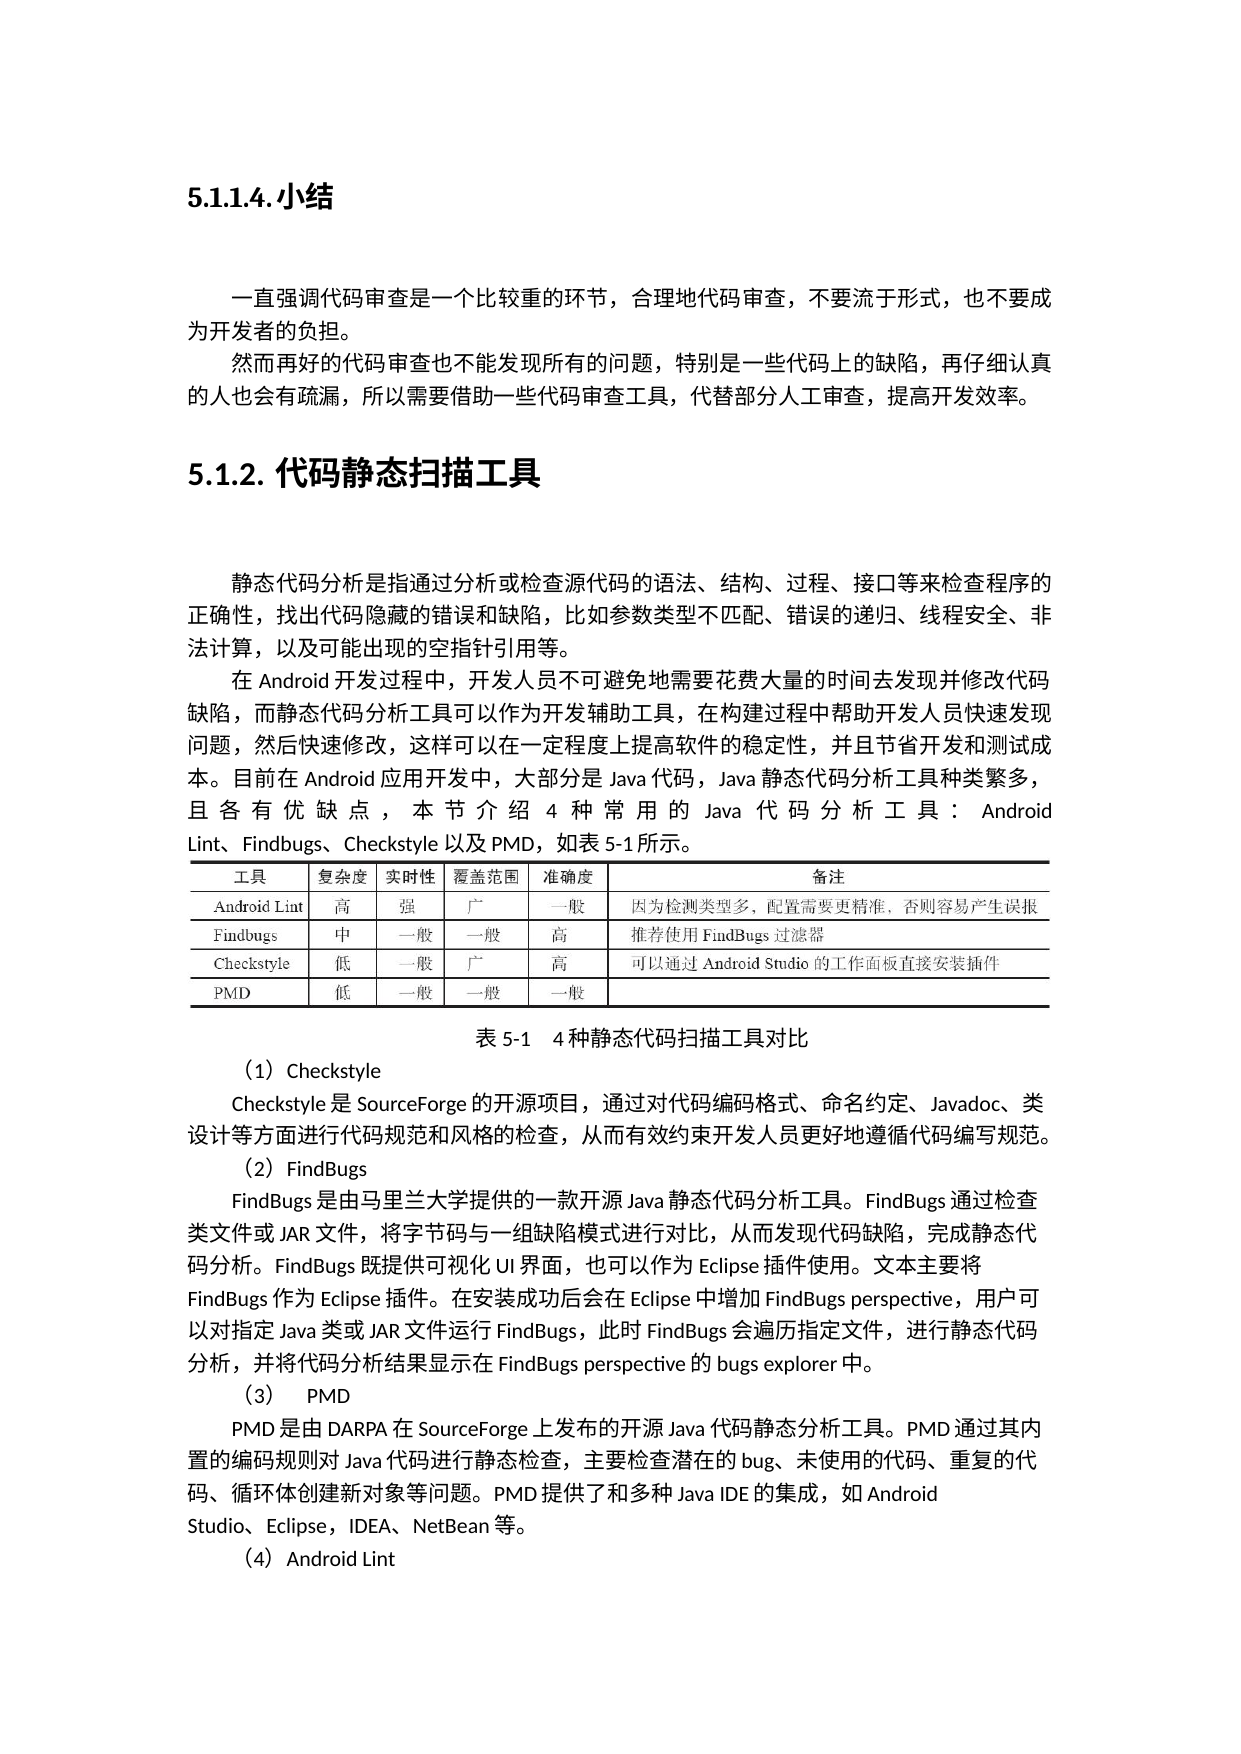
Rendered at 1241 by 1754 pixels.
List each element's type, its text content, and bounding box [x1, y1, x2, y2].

text 在Android开发过程中，开发人员不可避免地需要花费大量的时间去发现并修改代码缺陷，而静态代码分析工具可以作为开发辅助工具，在构建过程中帮助开发人员快速发现问题，然后快速修改，这样可以在一定程度上提高软件的稳定性，并且节省开发和测试成本。目前在Android应用开发中，大部分是Java代码，Java静态代码分析工具种类繁多，且各有优缺点，本节介绍4种常用的Java代码分析工具：Android Lint、Findbugs、Checkstyle以及PMD，如表5-1所示。 [187, 663, 1053, 857]
subtitle 代码静态扫描工具 [187, 438, 1053, 503]
text Checkstyle是SourceForge的开源项目，通过对代码编码格式、命名约定、Javadoc、类设计等方面进行代码规范和风格的检查，从而有效约束开发人员更好地遵循代码编写规范。 [187, 1085, 1053, 1150]
text FindBugs是由马里兰大学提供的一款开源Java静态代码分析工具。FindBugs通过检查类文件或JAR文件，将字节码与一组缺陷模式进行对比，从而发现代码缺陷，完成静态代码分析。FindBugs既提供可视化UI界面，也可以作为Eclipse插件使用。文本主要将FindBugs作为Eclipse插件。在安装成功后会在Eclipse中增加FindBugs perspective，用户可以对指定Java类或JAR文件运行FindBugs，此时FindBugs会遍历指定文件，进行静态代码分析，并将代码分析结果显示在FindBugs perspective的bugs explorer中。 [187, 1183, 1053, 1378]
text （4）Android Lint [187, 1540, 1053, 1573]
text 静态代码分析是指通过分析或检查源代码的语法、结构、过程、接口等来检查程序的正确性，找出代码隐藏的错误和缺陷，比如参数类型不匹配、错误的递归、线程安全、非法计算，以及可能出现的空指针引用等。 [187, 565, 1053, 663]
text 然而再好的代码审查也不能发现所有的问题，特别是一些代码上的缺陷，再仔细认真的人也会有疏漏，所以需要借助一些代码审查工具，代替部分人工审查，提高开发效率。 [187, 346, 1053, 411]
text PMD是由DARPA在SourceForge上发布的开源Java代码静态分析工具。PMD通过其内置的编码规则对Java代码进行静态检查，主要检查潜在的bug、未使用的代码、重复的代码、循环体创建新对象等问题。PMD提供了和多种Java IDE的集成，如Android Studio、Eclipse，IDEA、NetBean等。 [187, 1410, 1053, 1540]
list PMD [232, 1378, 1053, 1410]
text 表5-1 4种静态代码扫描工具对比 [187, 1020, 1053, 1053]
text （1）Checkstyle [187, 1053, 1053, 1085]
picture [187, 857, 1053, 1010]
text （2）FindBugs [187, 1150, 1053, 1183]
subtitle 小结 [187, 162, 1053, 227]
text 一直强调代码审查是一个比较重的环节，合理地代码审查，不要流于形式，也不要成为开发者的负担。 [187, 281, 1053, 346]
